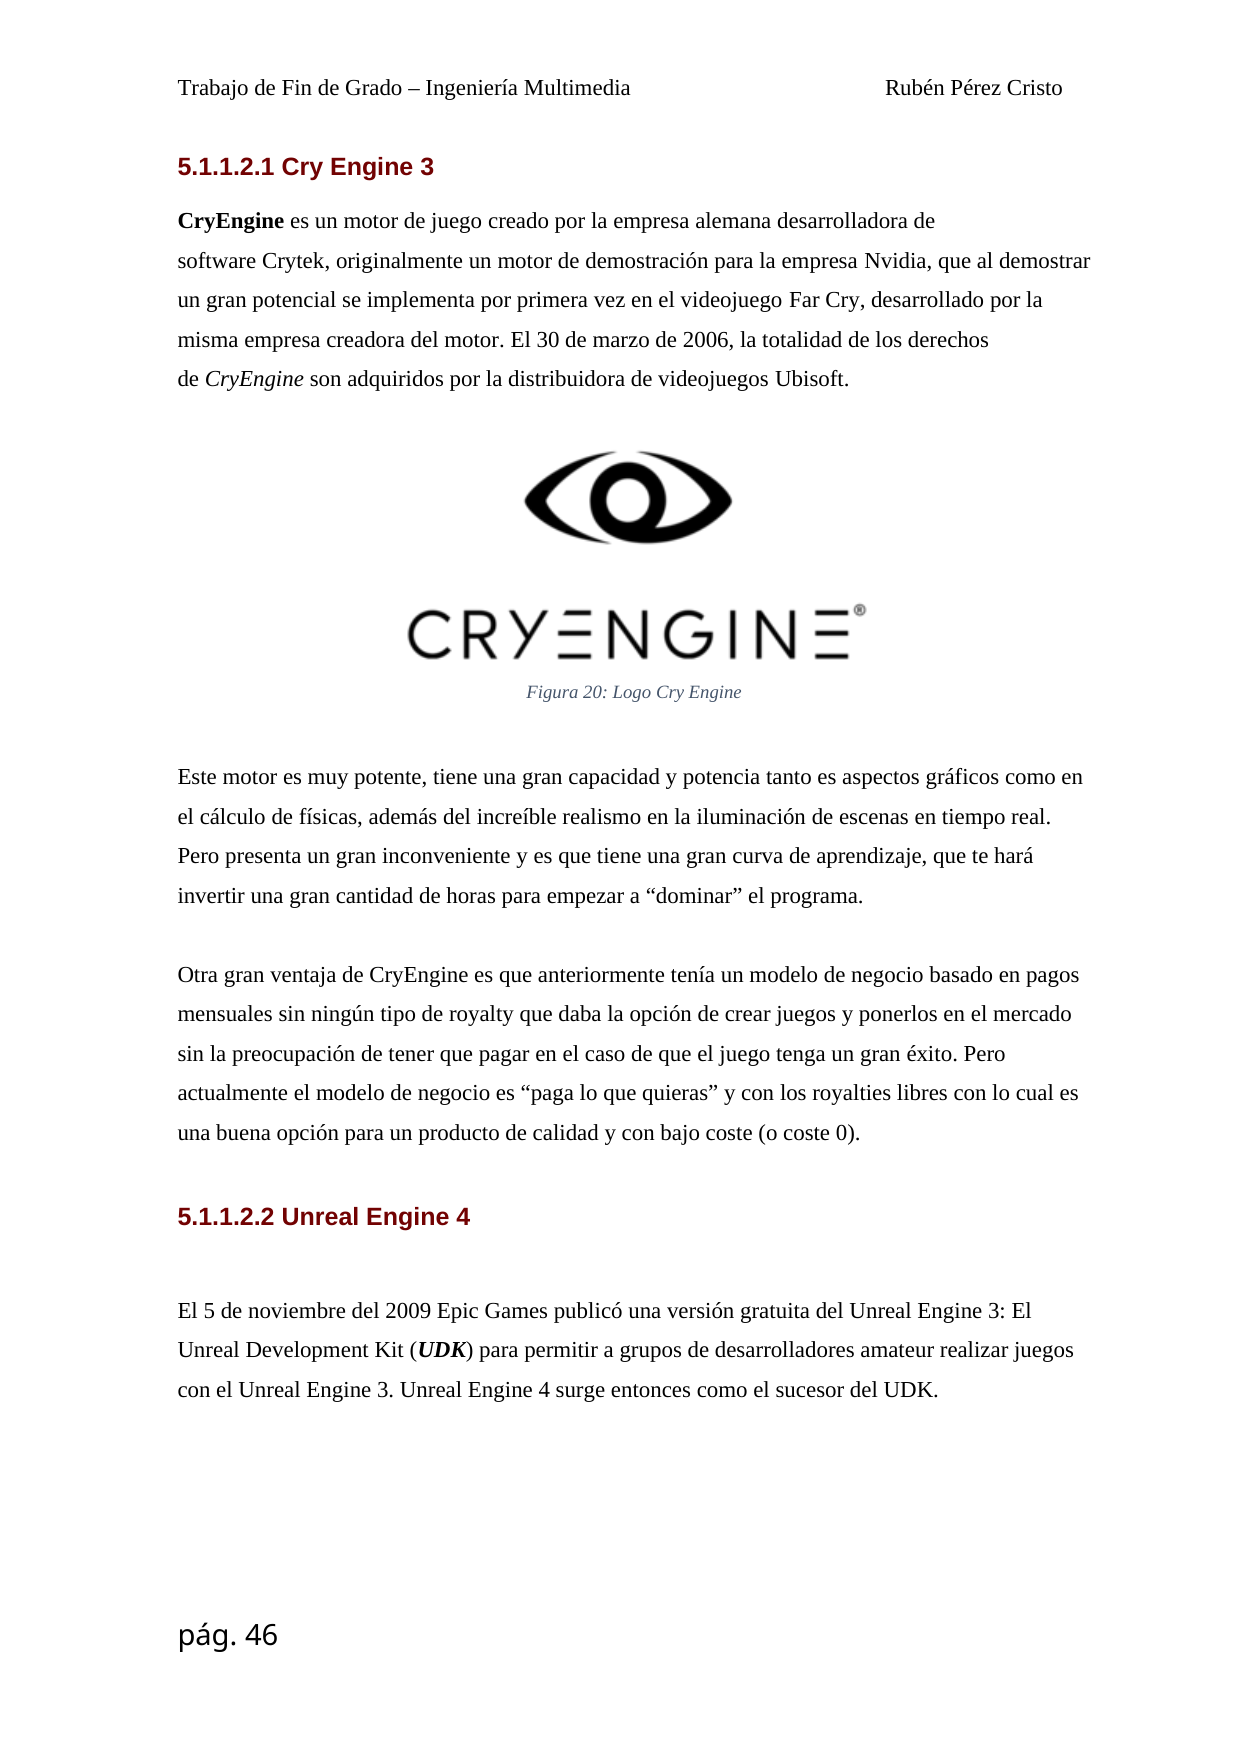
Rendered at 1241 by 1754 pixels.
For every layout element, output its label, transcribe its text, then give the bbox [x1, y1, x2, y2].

subtitle 5.1.1.2.2 Unreal Engine 4 [177, 1202, 1092, 1230]
text Este motor es muy potente, tiene una gran capacidad y potencia tanto es aspectos gráficos como en el cálculo de físicas, además del increíble realismo en la iluminación de escenas en tiempo real. Pero presenta un gran inconveniente y es que tiene una gran curva de aprendizaje, que te hará invertir una gran cantidad de horas para empezar a “dominar” el programa. [177, 763, 1092, 908]
text CryEngine es un motor de juego creado por la empresa alemana desarrolladora de software Crytek, originalmente un motor de demostración para la empresa Nvidia, que al demostrar un gran potencial se implementa por primera vez en el videojuego Far Cry, desarrollado por la misma empresa creadora del motor. El 30 de marzo de 2006, la totalidad de los derechos de CryEngine son adquiridos por la distribuidora de videojuegos Ubisoft. [177, 207, 1092, 392]
subtitle 5.1.1.2.1 Cry Engine 3 [177, 152, 1092, 181]
text El 5 de noviembre del 2009 Epic Games publicó una versión gratuita del Unreal Engine 3: El Unreal Development Kit (UDK) para permitir a grupos de desarrolladores amateur realizar juegos con el Unreal Engine 3. Unreal Engine 4 surge entonces como el sucesor del UDK. [177, 1297, 1092, 1402]
text Otra gran ventaja de CryEngine es que anteriormente tenía un modelo de negocio basado en pagos mensuales sin ningún tipo de royalty que daba la opción de crear juegos y ponerlos en el mercado sin la preocupación de tener que pagar en el caso de que el juego tenga un gran éxito. Pero actualmente el modelo de negocio es “paga lo que quieras” y con los royalties libres con lo cual es una buena opción para un producto de calidad y con bajo coste (o coste 0). [177, 961, 1092, 1145]
picture [400, 444, 870, 669]
text Figura 20: Logo Cry Engine [177, 681, 1092, 703]
